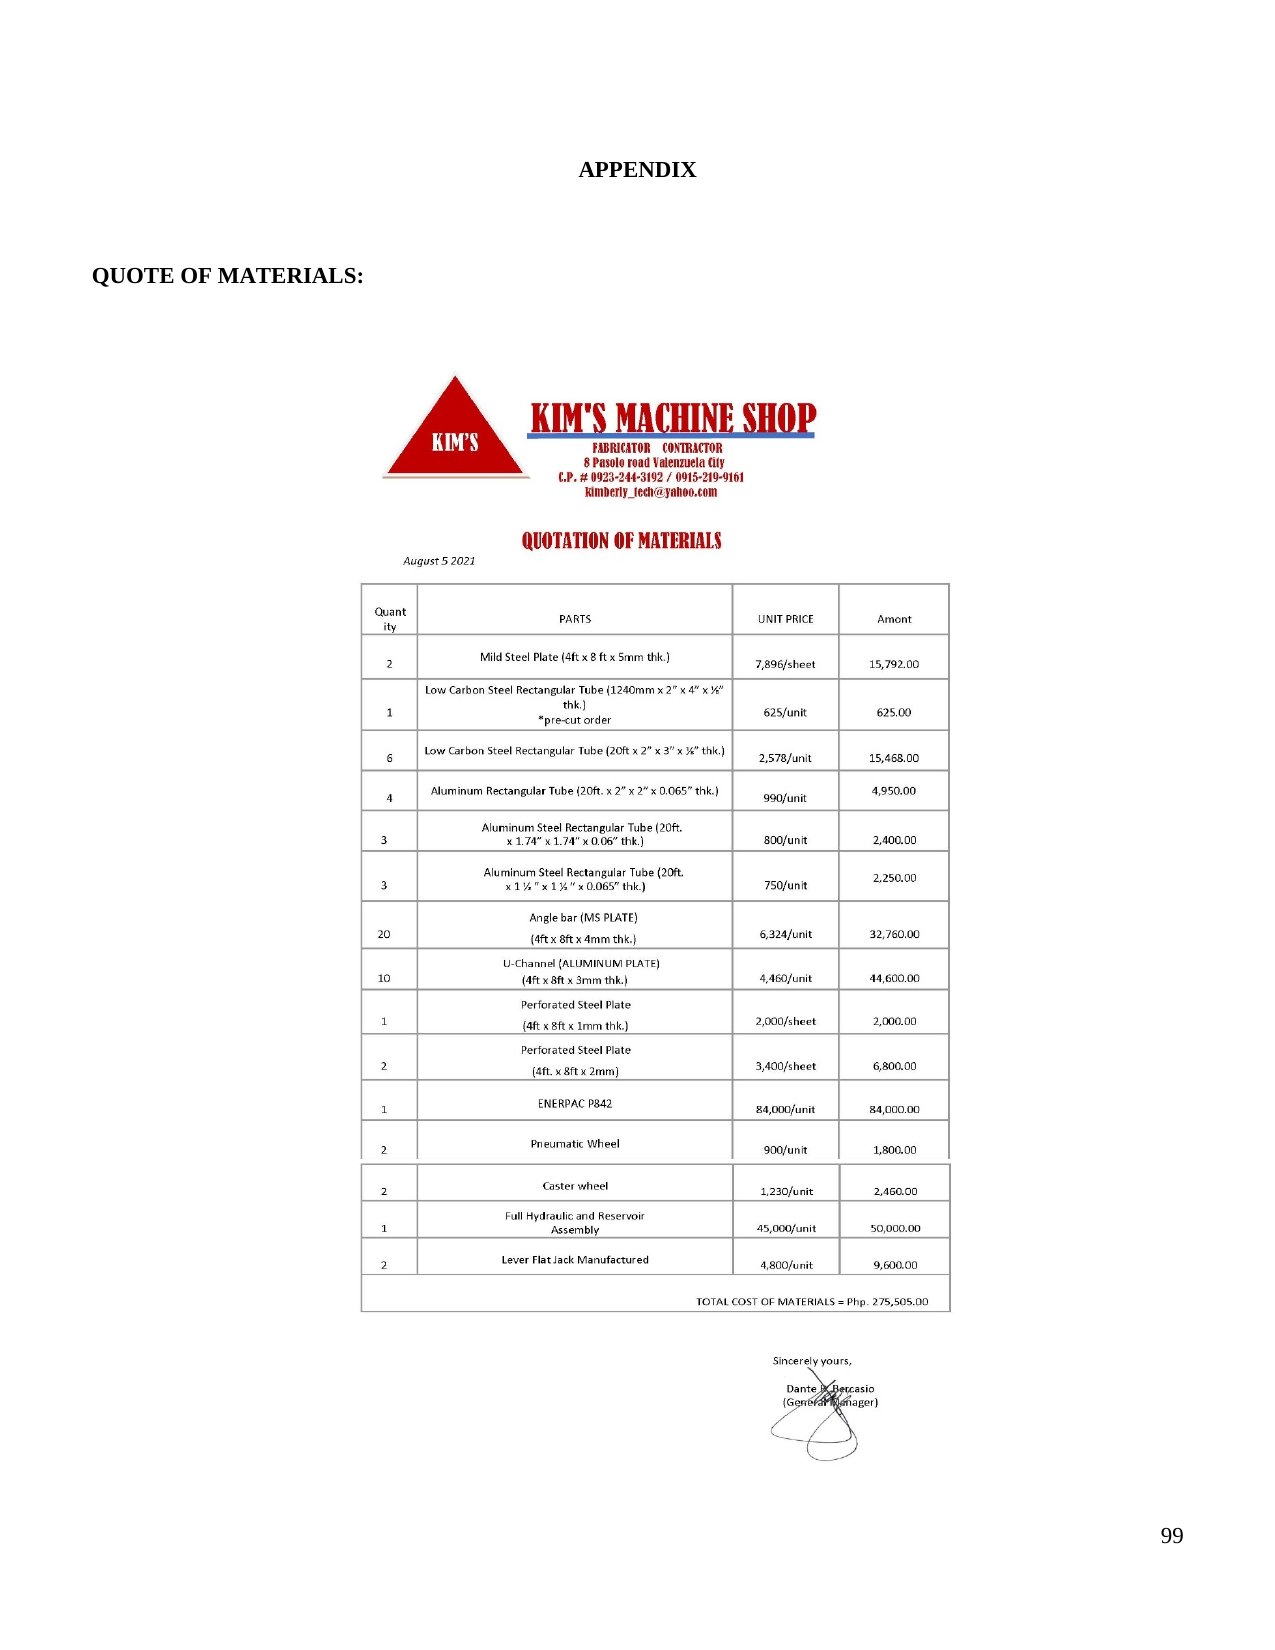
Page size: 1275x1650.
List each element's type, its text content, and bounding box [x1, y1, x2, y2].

text APPENDIX [92, 156, 1183, 183]
text QUOTE OF MATERIALS: [92, 262, 1183, 288]
picture [329, 322, 959, 1471]
